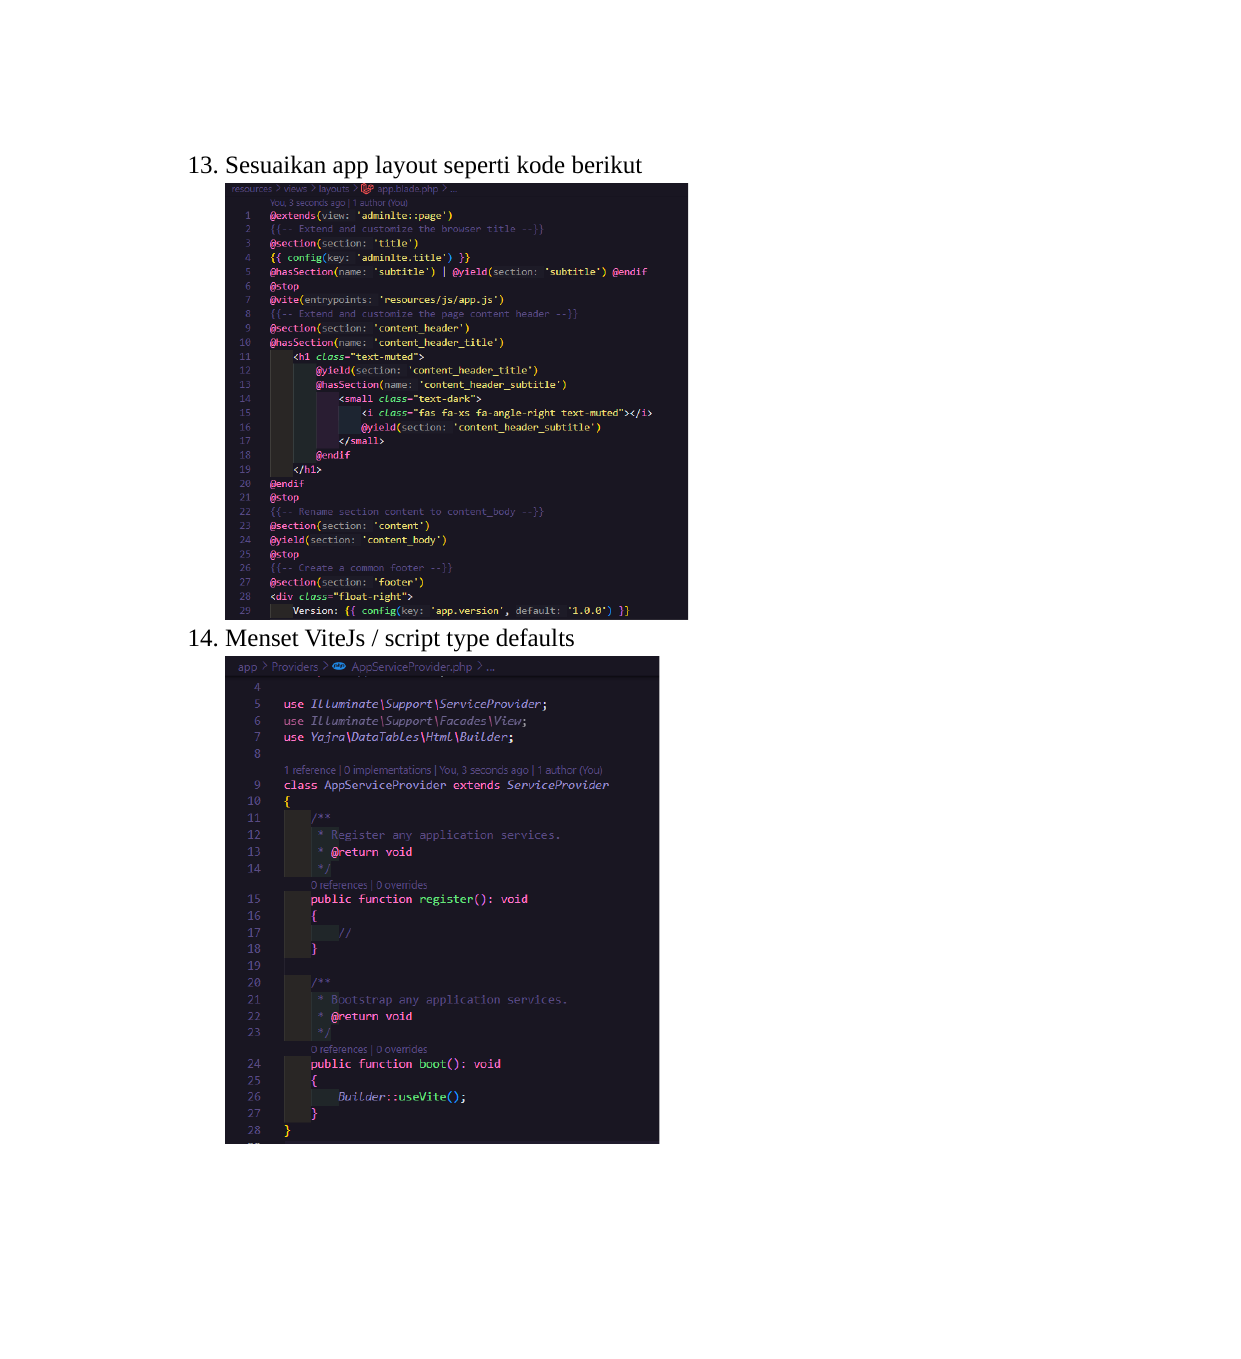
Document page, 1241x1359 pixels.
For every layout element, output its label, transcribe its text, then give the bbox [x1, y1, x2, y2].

list Menset ViteJs / script type defaults [187, 623, 1090, 652]
picture [225, 656, 660, 1144]
list Sesuaikan app layout seperti kode berikut [187, 150, 1090, 179]
picture [225, 183, 689, 620]
